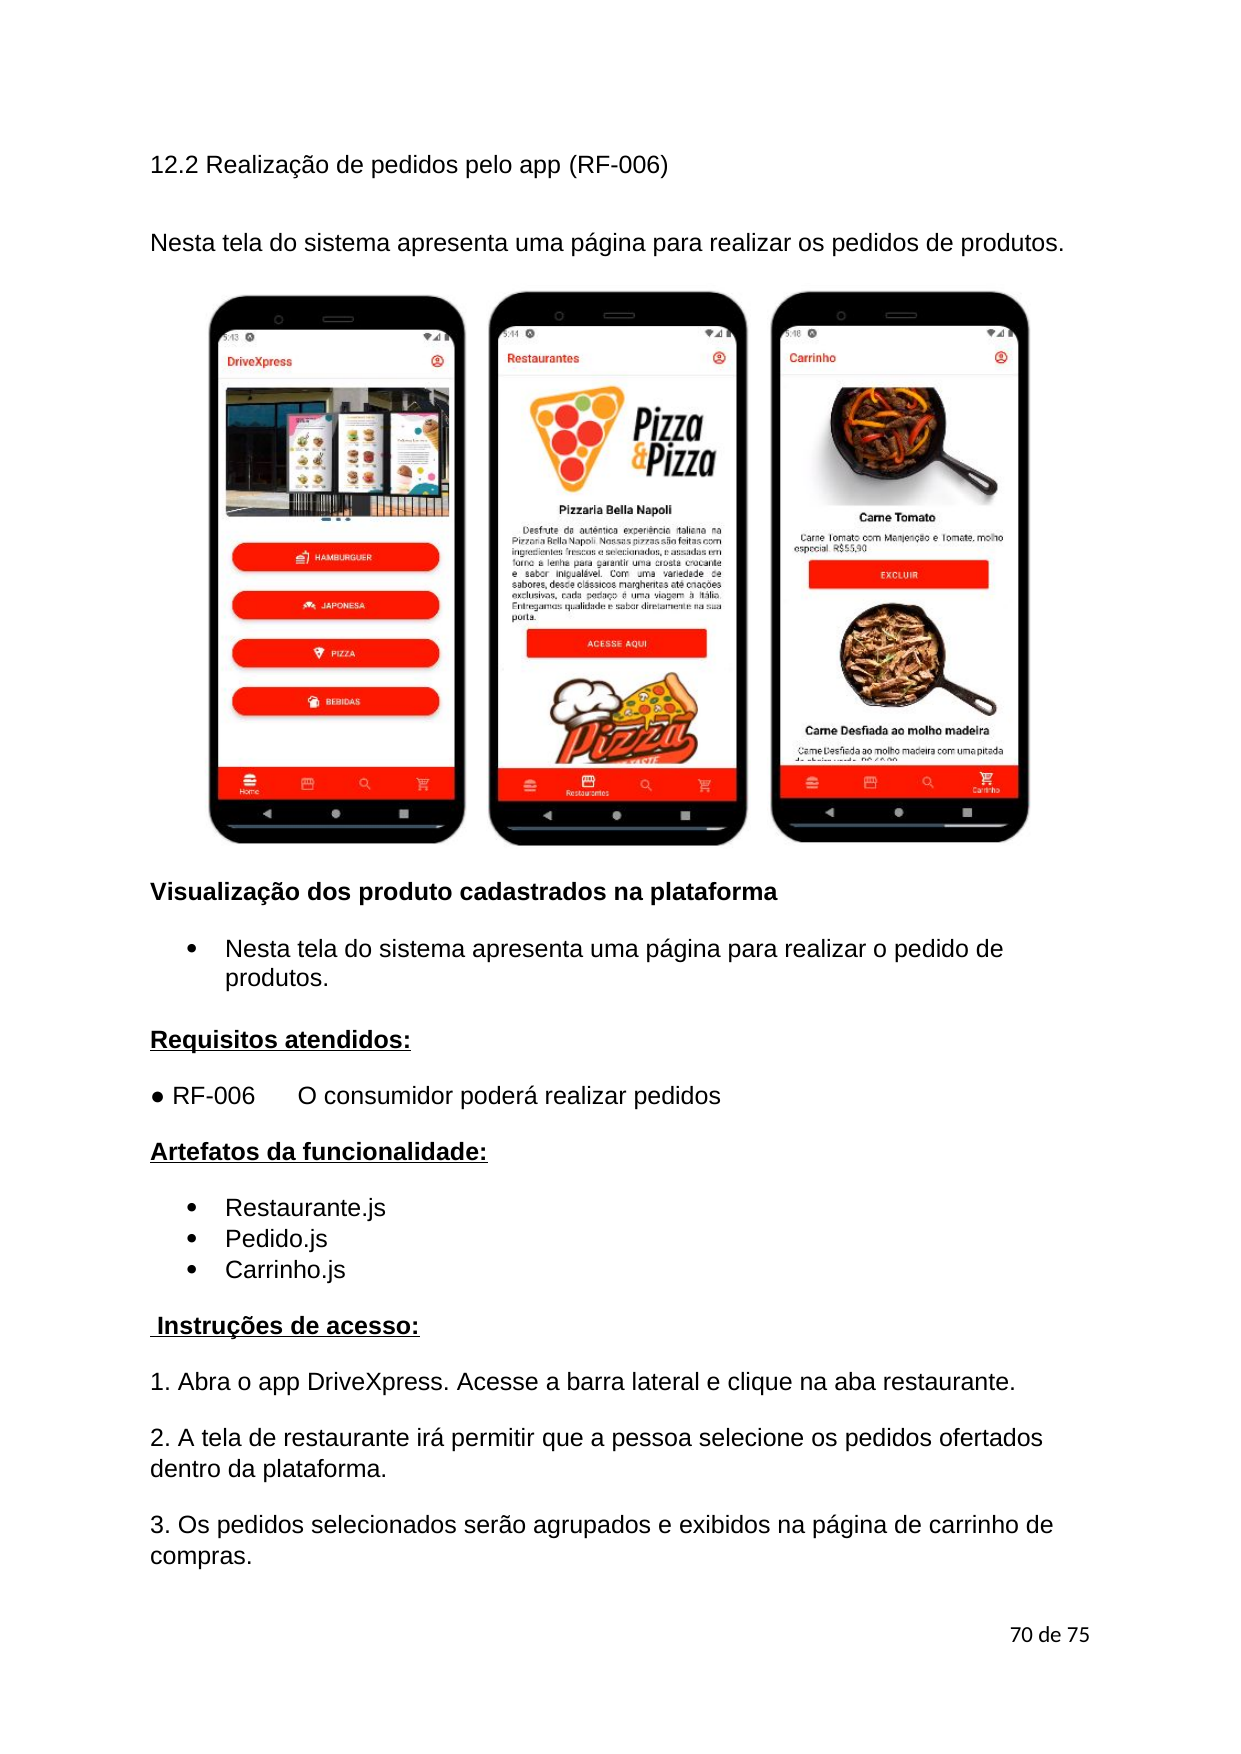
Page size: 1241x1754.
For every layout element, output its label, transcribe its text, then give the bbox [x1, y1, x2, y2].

text Instruções de acesso: [150, 1311, 1090, 1340]
list Nesta tela do sistema apresenta uma página para realizar o pedido de produtos. [187, 934, 1090, 992]
text Requisitos atendidos: [150, 1024, 1090, 1053]
list Pedido.js [187, 1224, 1090, 1253]
text 2. A tela de restaurante irá permitir que a pessoa selecione os pedidos ofertados dentro da plataforma. [150, 1423, 1090, 1483]
subtitle 12.2 Realização de pedidos pelo app (RF-006) [150, 150, 1090, 179]
text Artefatos da funcionalidade: [150, 1137, 1090, 1165]
text Nesta tela do sistema apresenta uma página para realizar os pedidos de produtos. [150, 228, 1090, 257]
text Visualização dos produto cadastrados na plataforma [150, 877, 1090, 906]
picture [486, 283, 752, 850]
picture [766, 283, 1036, 850]
text ● RF-006 O consumidor poderá realizar pedidos [150, 1081, 1090, 1109]
list Carrinho.js [187, 1255, 1090, 1284]
text 3. Os pedidos selecionados serão agrupados e exibidos na página de carrinho de compras. [150, 1510, 1090, 1570]
text 1. Abra o app DriveXpress. Acesse a barra lateral e clique na aba restaurante. [150, 1367, 1090, 1396]
list Restaurante.js [187, 1193, 1090, 1222]
picture [204, 287, 471, 850]
